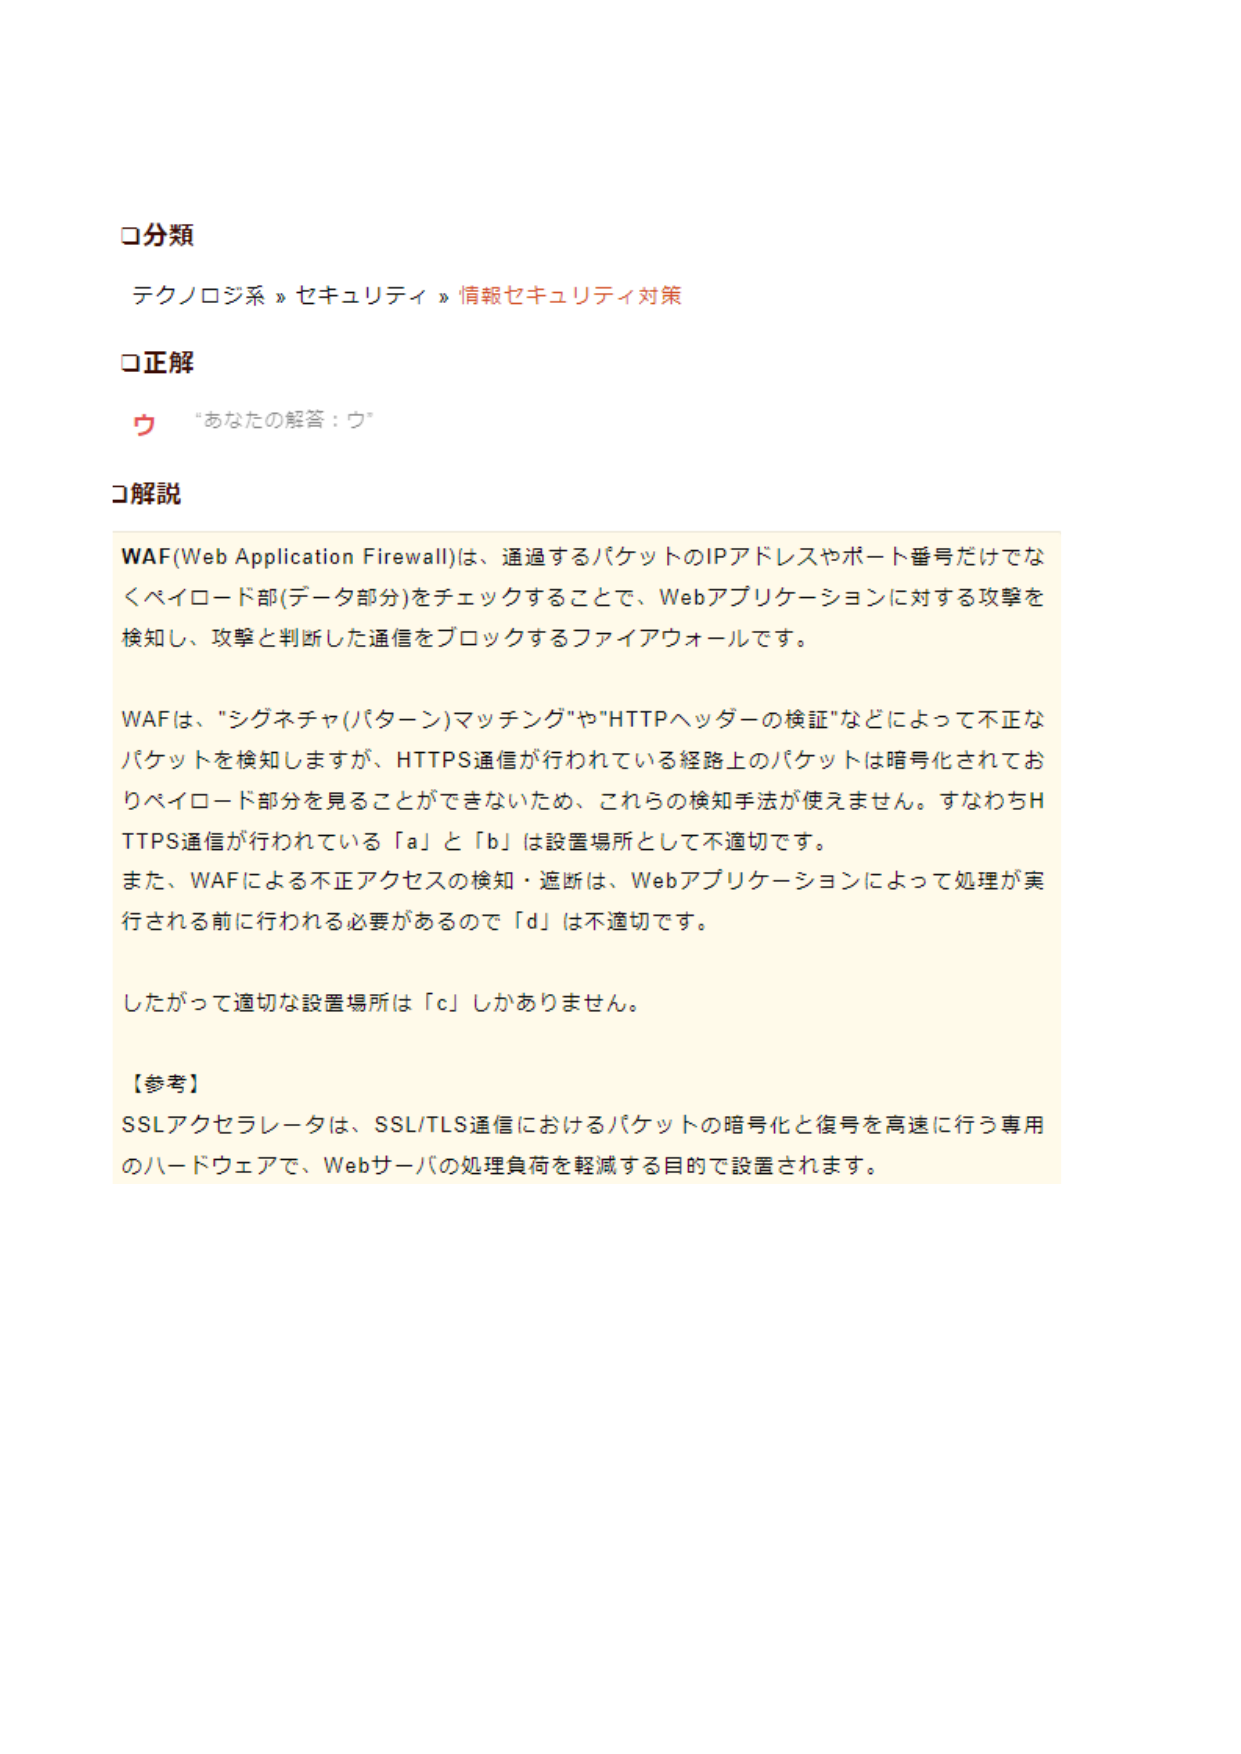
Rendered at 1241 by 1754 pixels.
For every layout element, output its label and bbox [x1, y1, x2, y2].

picture [112, 202, 890, 452]
picture [112, 464, 1062, 1184]
